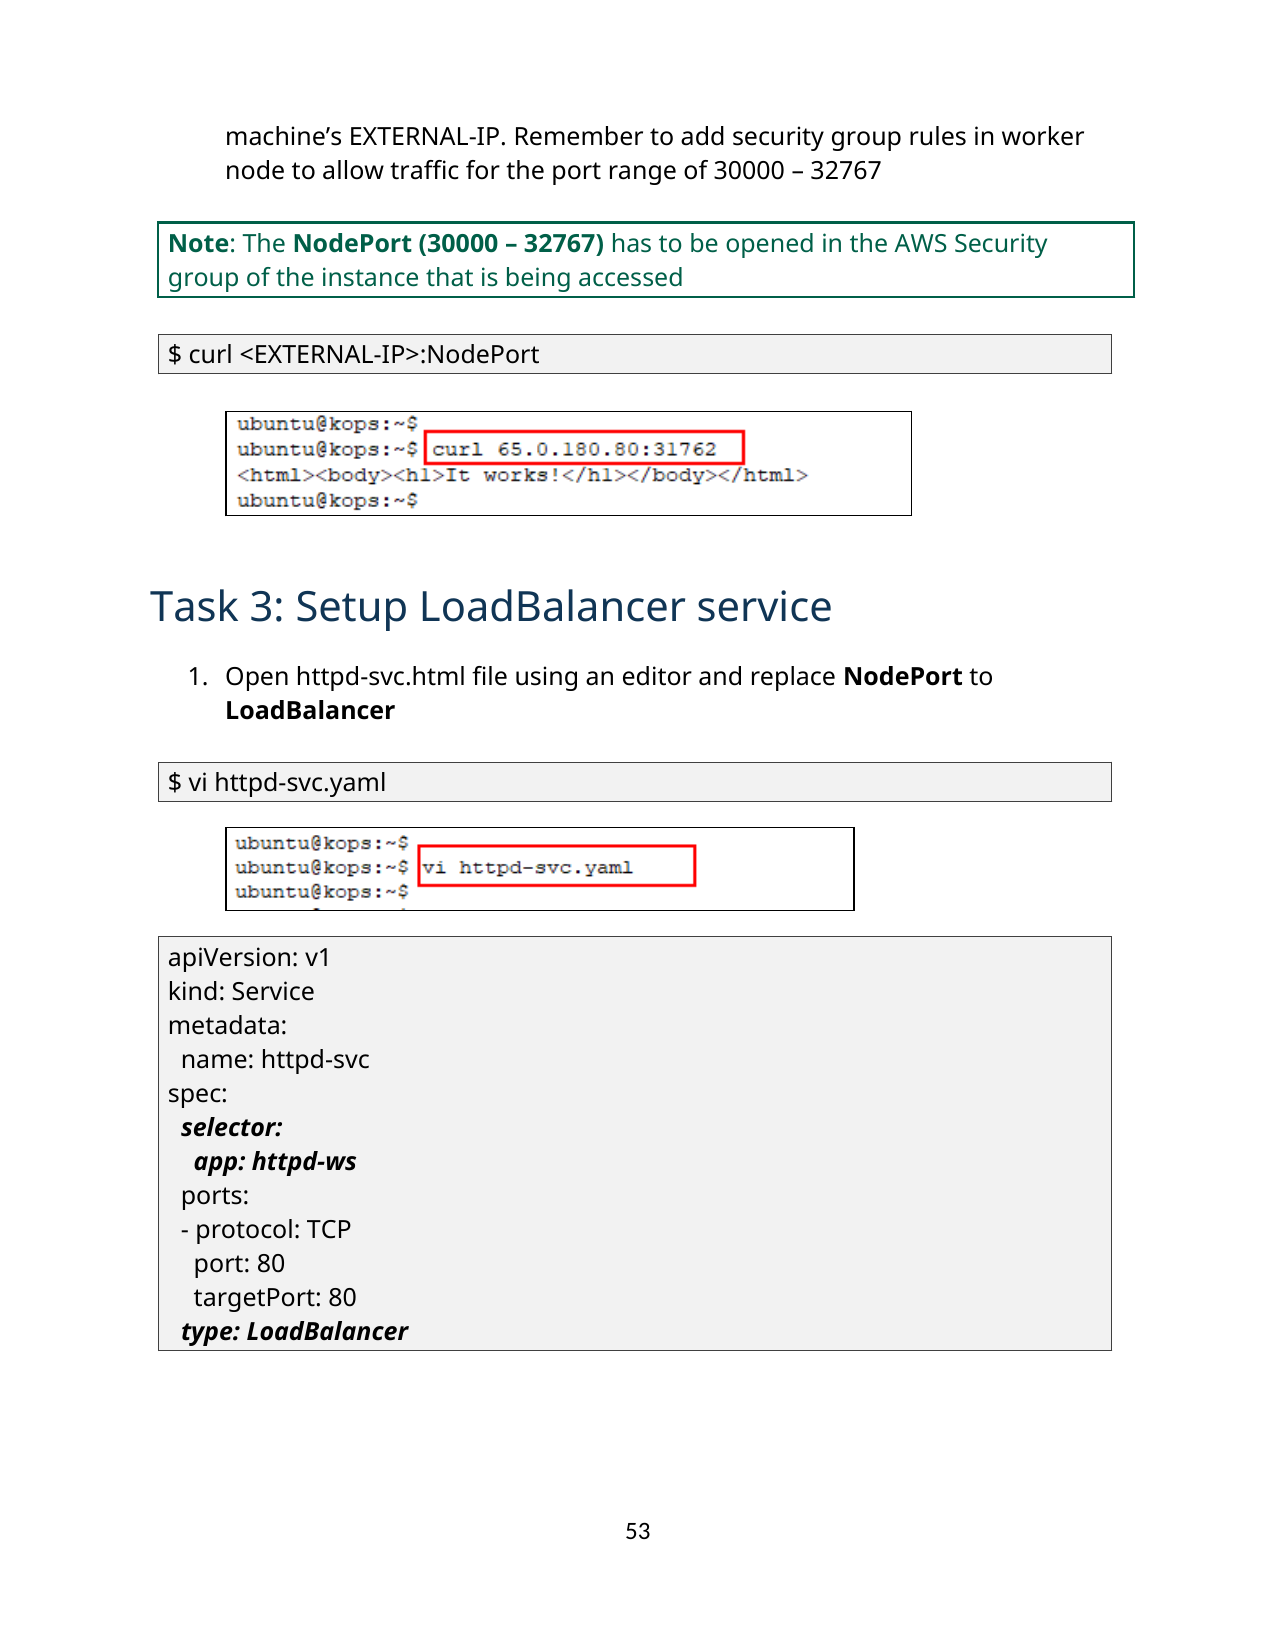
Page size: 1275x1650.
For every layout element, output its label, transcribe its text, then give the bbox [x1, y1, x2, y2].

text metadata: [159, 1004, 1111, 1038]
picture [227, 412, 911, 515]
text Note: The NodePort (30000 – 32767) has to be opened in the AWS Security group of the instance that is being accessed [159, 224, 1133, 296]
text kind: Service [159, 970, 1111, 1004]
text ports: [159, 1175, 1111, 1209]
text name: httpd-svc [159, 1038, 1111, 1072]
text spec: [159, 1072, 1111, 1107]
text selector: [159, 1107, 1111, 1141]
text $ curl <EXTERNAL-IP>:NodePort [159, 335, 1111, 373]
text apiVersion: v1 [159, 937, 1111, 970]
list Open httpd-svc.html file using an editor and replace NodePort to LoadBalancer [187, 658, 1125, 726]
text $ vi httpd-svc.yaml [159, 763, 1111, 801]
subtitle Task 3: Setup LoadBalancer service [150, 577, 1125, 633]
text targetPort: 80 [159, 1277, 1111, 1311]
picture [227, 828, 853, 910]
text port: 80 [159, 1243, 1111, 1277]
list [187, 118, 1125, 186]
text type: LoadBalancer [159, 1311, 1111, 1350]
text app: httpd-ws [159, 1141, 1111, 1175]
text - protocol: TCP [159, 1209, 1111, 1243]
